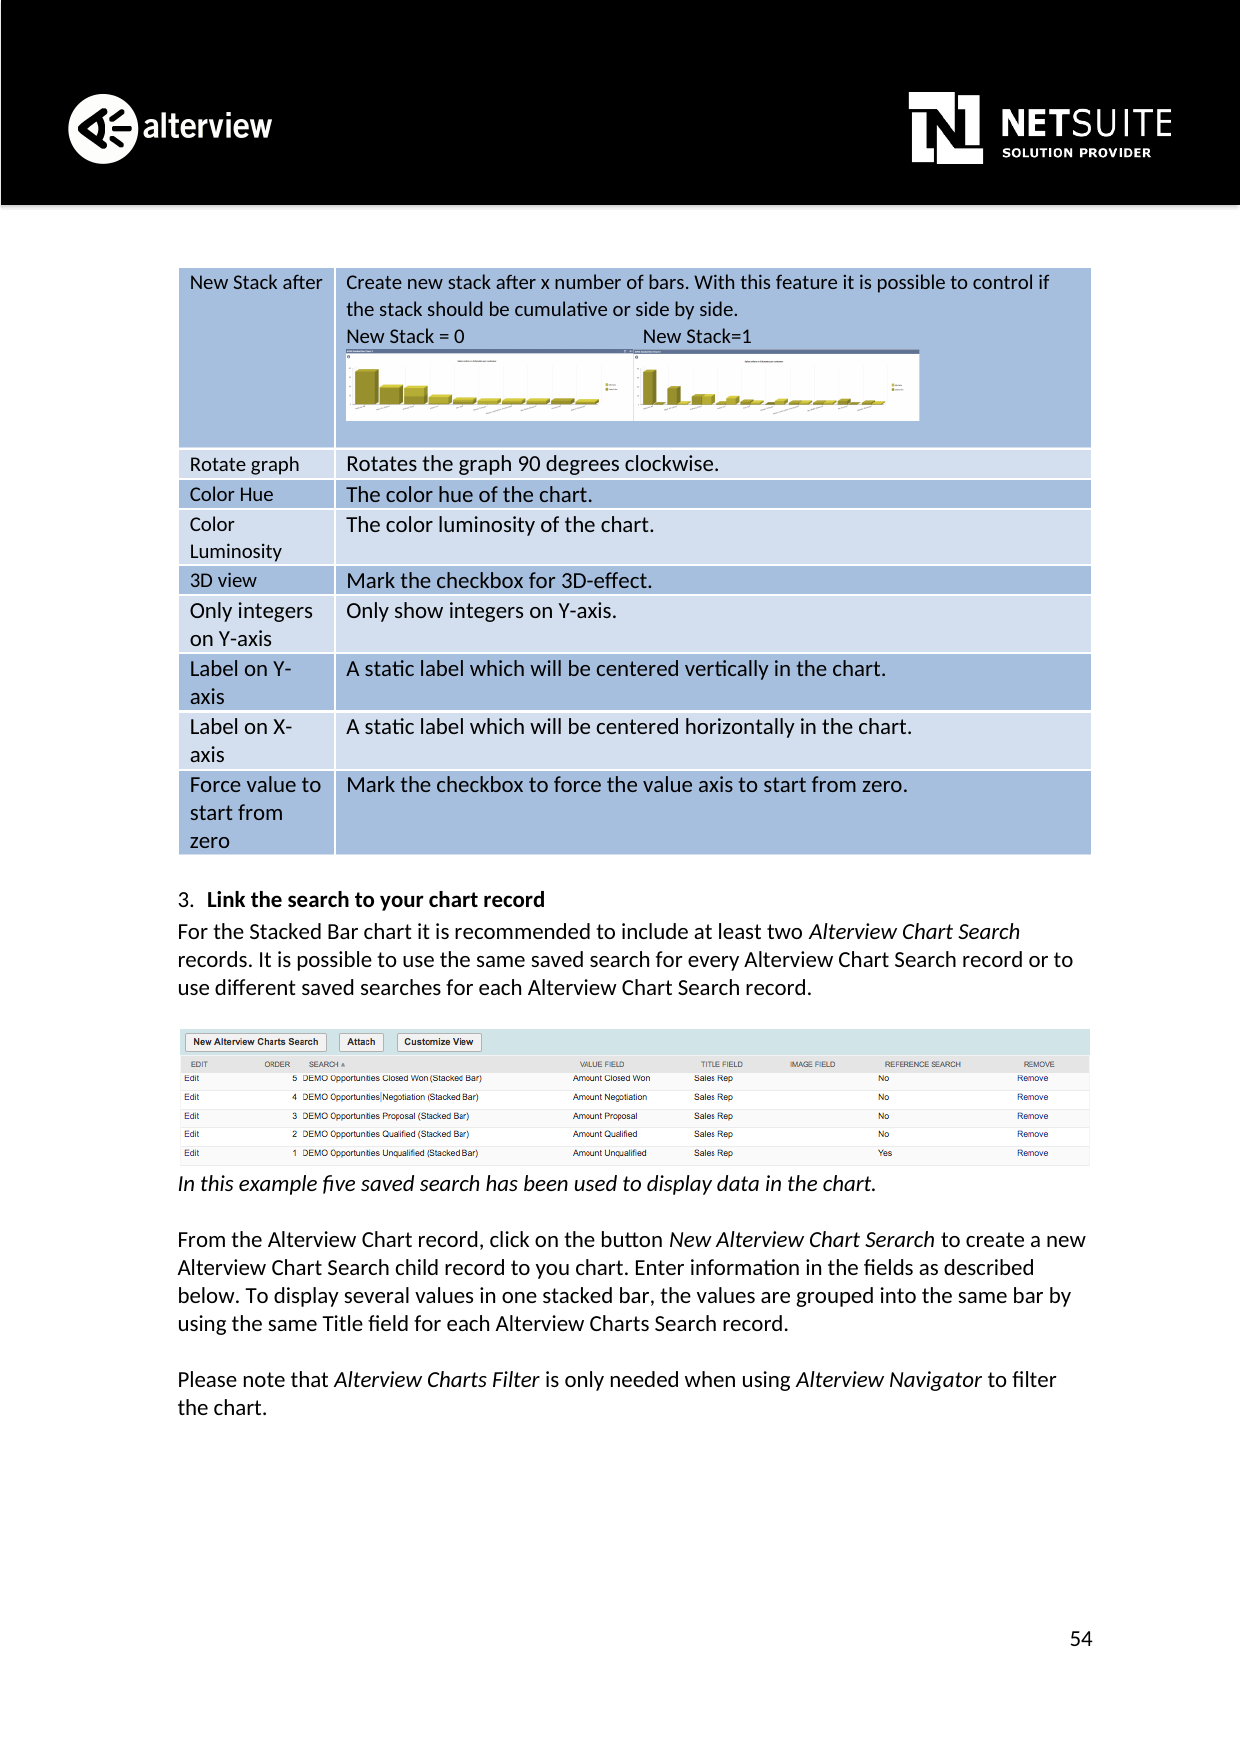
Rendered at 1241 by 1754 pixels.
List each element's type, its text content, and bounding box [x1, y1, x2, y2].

text From the Alterview Chart record, click on the button New Alterview Chart Serarch to create a new Alterview Chart Search child record to you chart. Enter information in the fields as described below. To display several values in one stacked bar, the values are grouped into the same bar by using the same Title field for each Alterview Charts Search record. [177, 1225, 1092, 1337]
table_cell New Stack after [179, 268, 334, 447]
table_cell Mark the checkbox to force the value axis to start from zero. [336, 771, 1091, 854]
table_cell Only show integers on Y-axis. [336, 596, 1091, 652]
picture [177, 1028, 1093, 1170]
picture [64, 90, 279, 167]
table_cell Rotate graph [179, 450, 334, 478]
table_cell Label on X-axis [179, 713, 334, 768]
table_cell Force value to start from zero [179, 771, 334, 854]
table_cell A static label which will be centered horizontally in the chart. [336, 713, 1091, 768]
table_cell Color Hue [179, 480, 334, 508]
table_cell A static label which will be centered vertically in the chart. [336, 654, 1091, 710]
table_cell Mark the checkbox for 3D-effect. [336, 566, 1091, 594]
list Link the search to your chart record [177, 885, 1092, 913]
text Please note that Alterview Charts Filter is only needed when using Alterview Navigator to filter the chart. [177, 1366, 1092, 1422]
table_cell Create new stack after x number of bars. With this feature it is possible to control if the stack should be cumulative or side by side. New Stack = 0 New Stack=1 [336, 268, 1091, 447]
table_cell The color hue of the chart. [336, 480, 1091, 508]
table_cell Rotates the graph 90 degrees clockwise. [336, 450, 1091, 478]
text In this example five saved search has been used to display data in the chart. [177, 1170, 1092, 1197]
table_cell 3D view [179, 566, 334, 594]
picture [346, 349, 920, 421]
table_cell Label on Y-axis [179, 654, 334, 710]
text For the Stacked Bar chart it is recommended to include at least two Alterview Chart Search records. It is possible to use the same saved search for every Alterview Chart Search record or to use different saved searches for each Alterview Chart Search record. [177, 917, 1092, 1028]
table_cell Only integers on Y-axis [179, 596, 334, 652]
table_cell Color Luminosity [179, 510, 334, 564]
table_cell The color luminosity of the chart. [336, 510, 1091, 564]
